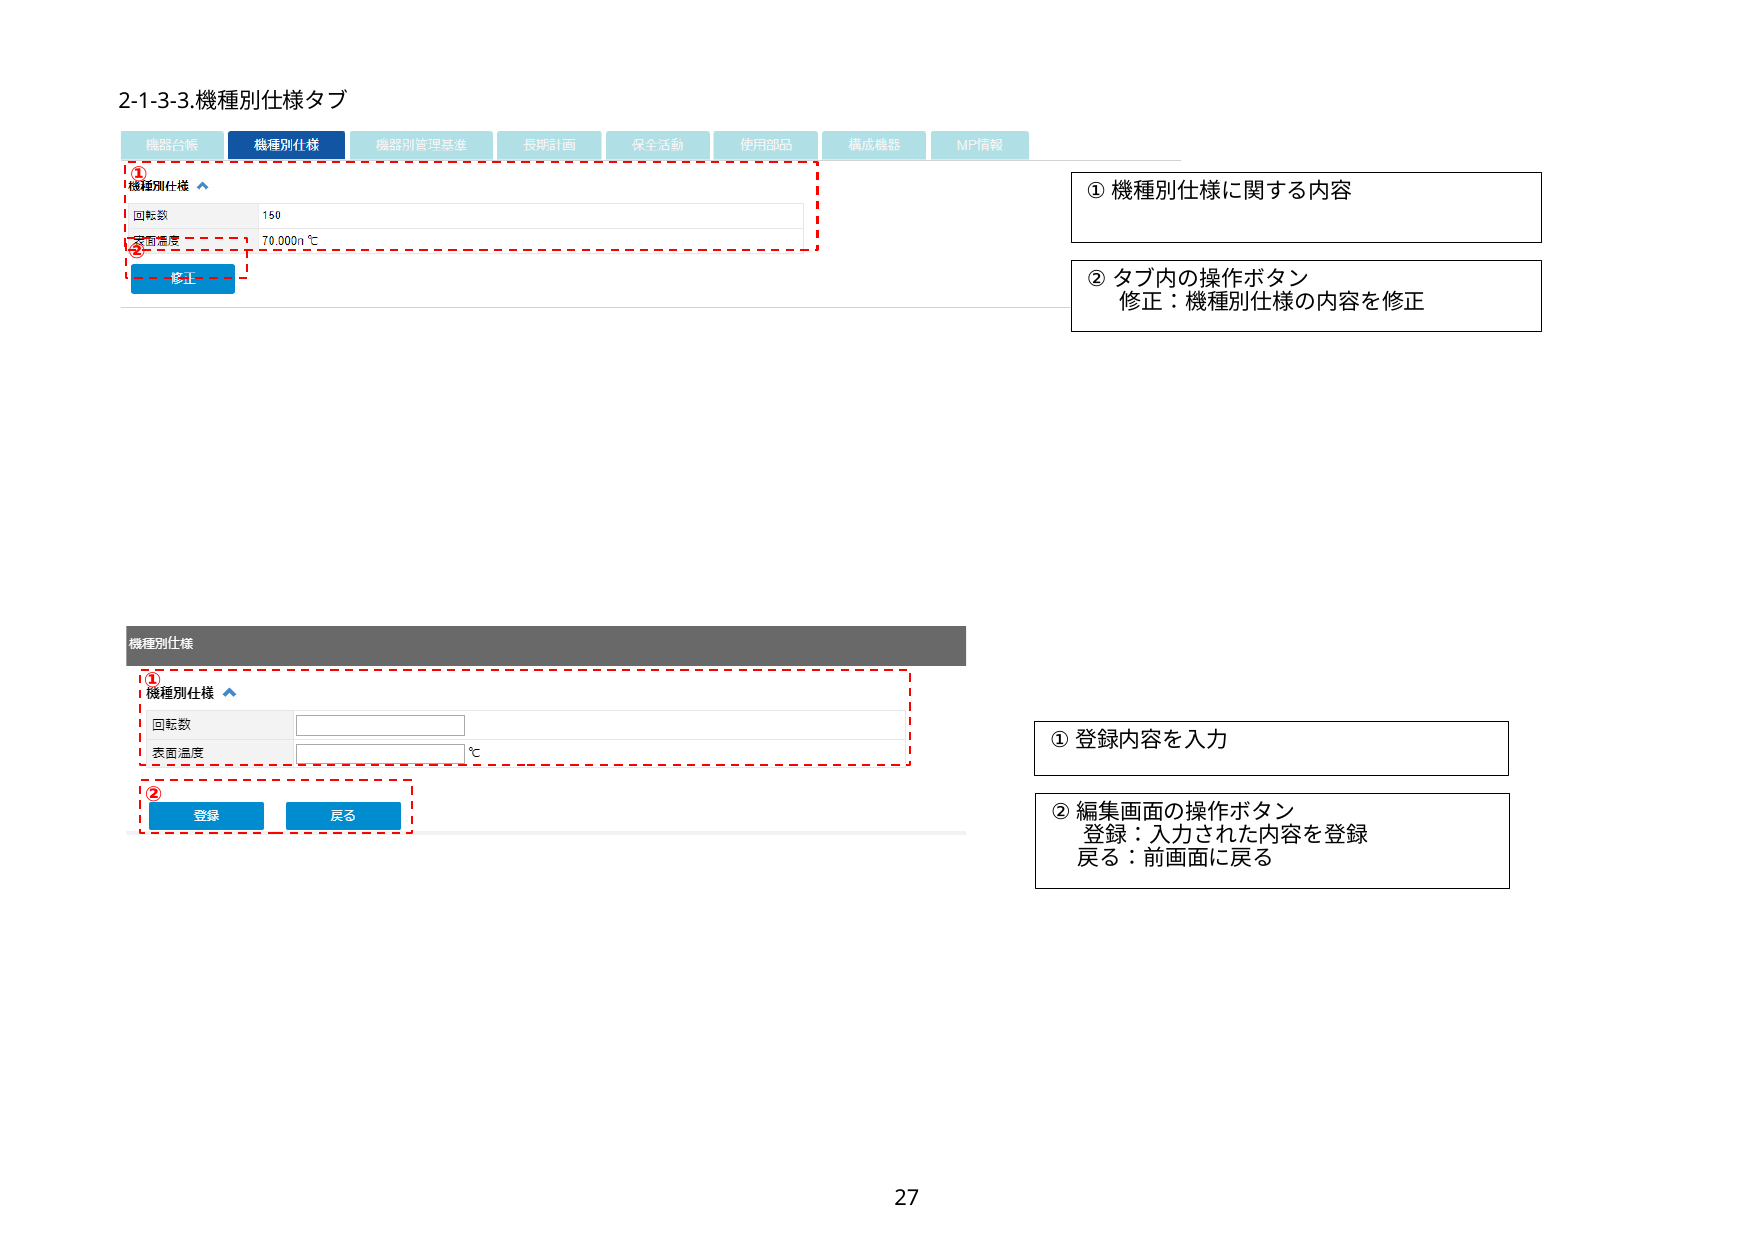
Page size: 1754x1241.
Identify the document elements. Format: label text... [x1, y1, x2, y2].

subtitle 機種別仕様タブ [118, 69, 1695, 128]
picture [126, 626, 967, 835]
picture [120, 130, 1182, 333]
